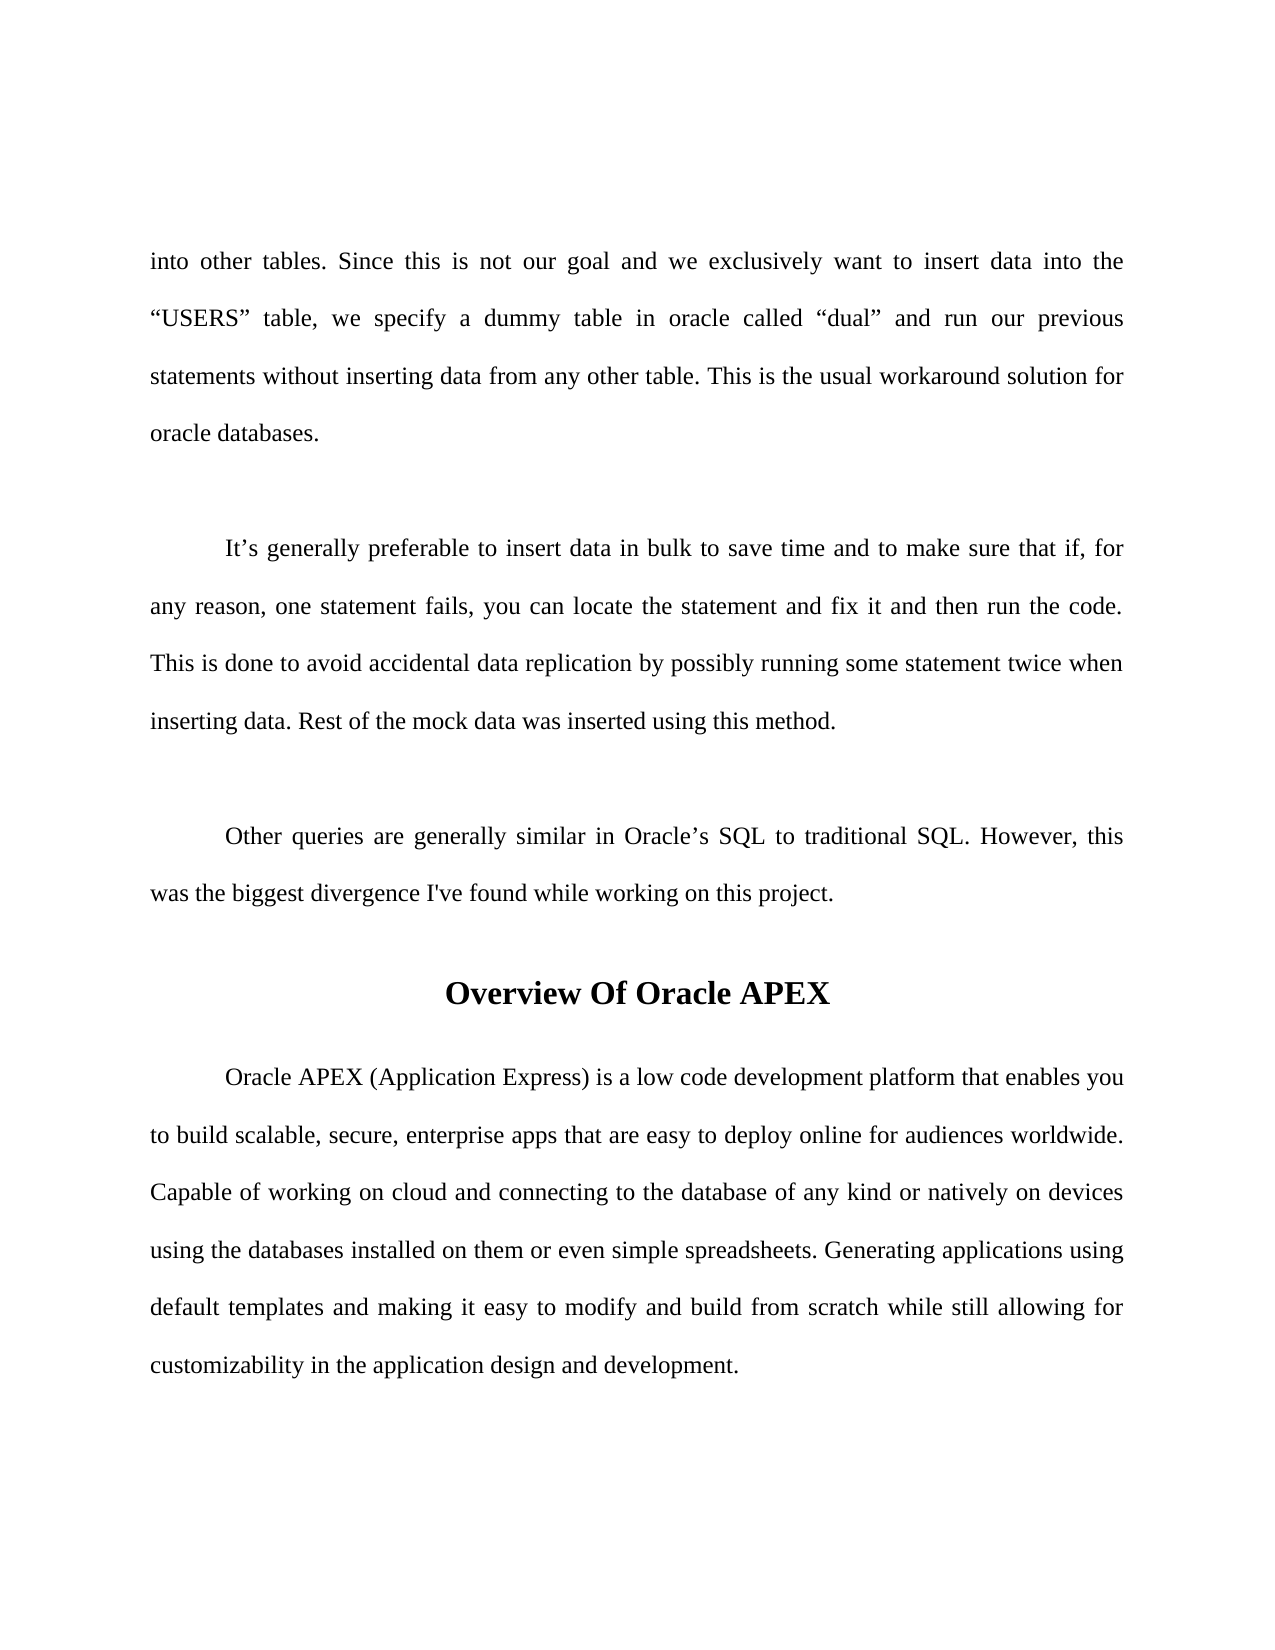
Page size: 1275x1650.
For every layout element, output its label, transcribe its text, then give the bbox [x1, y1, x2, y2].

text Oracle APEX (Application Express) is a low code development platform that enables you to build scalable, secure, enterprise apps that are easy to deploy online for audiences worldwide. Capable of working on cloud and connecting to the database of any kind or natively on devices using the databases installed on them or even simple spreadsheets. Generating applications using default templates and making it easy to modify and build from scratch while still allowing for customizability in the application design and development. [150, 1062, 1125, 1379]
text Other queries are generally similar in Oracle’s SQL to traditional SQL. However, this was the biggest divergence I've found while working on this project. [150, 821, 1125, 907]
subtitle Overview Of Oracle APEX [150, 973, 1125, 1012]
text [150, 246, 1125, 447]
text It’s generally preferable to insert data in bulk to save time and to make sure that if, for any reason, one statement fails, you can locate the statement and fix it and then run the code. This is done to avoid accidental data replication by possibly running some statement twice when inserting data. Rest of the mock data was inserted using this method. [150, 533, 1125, 734]
